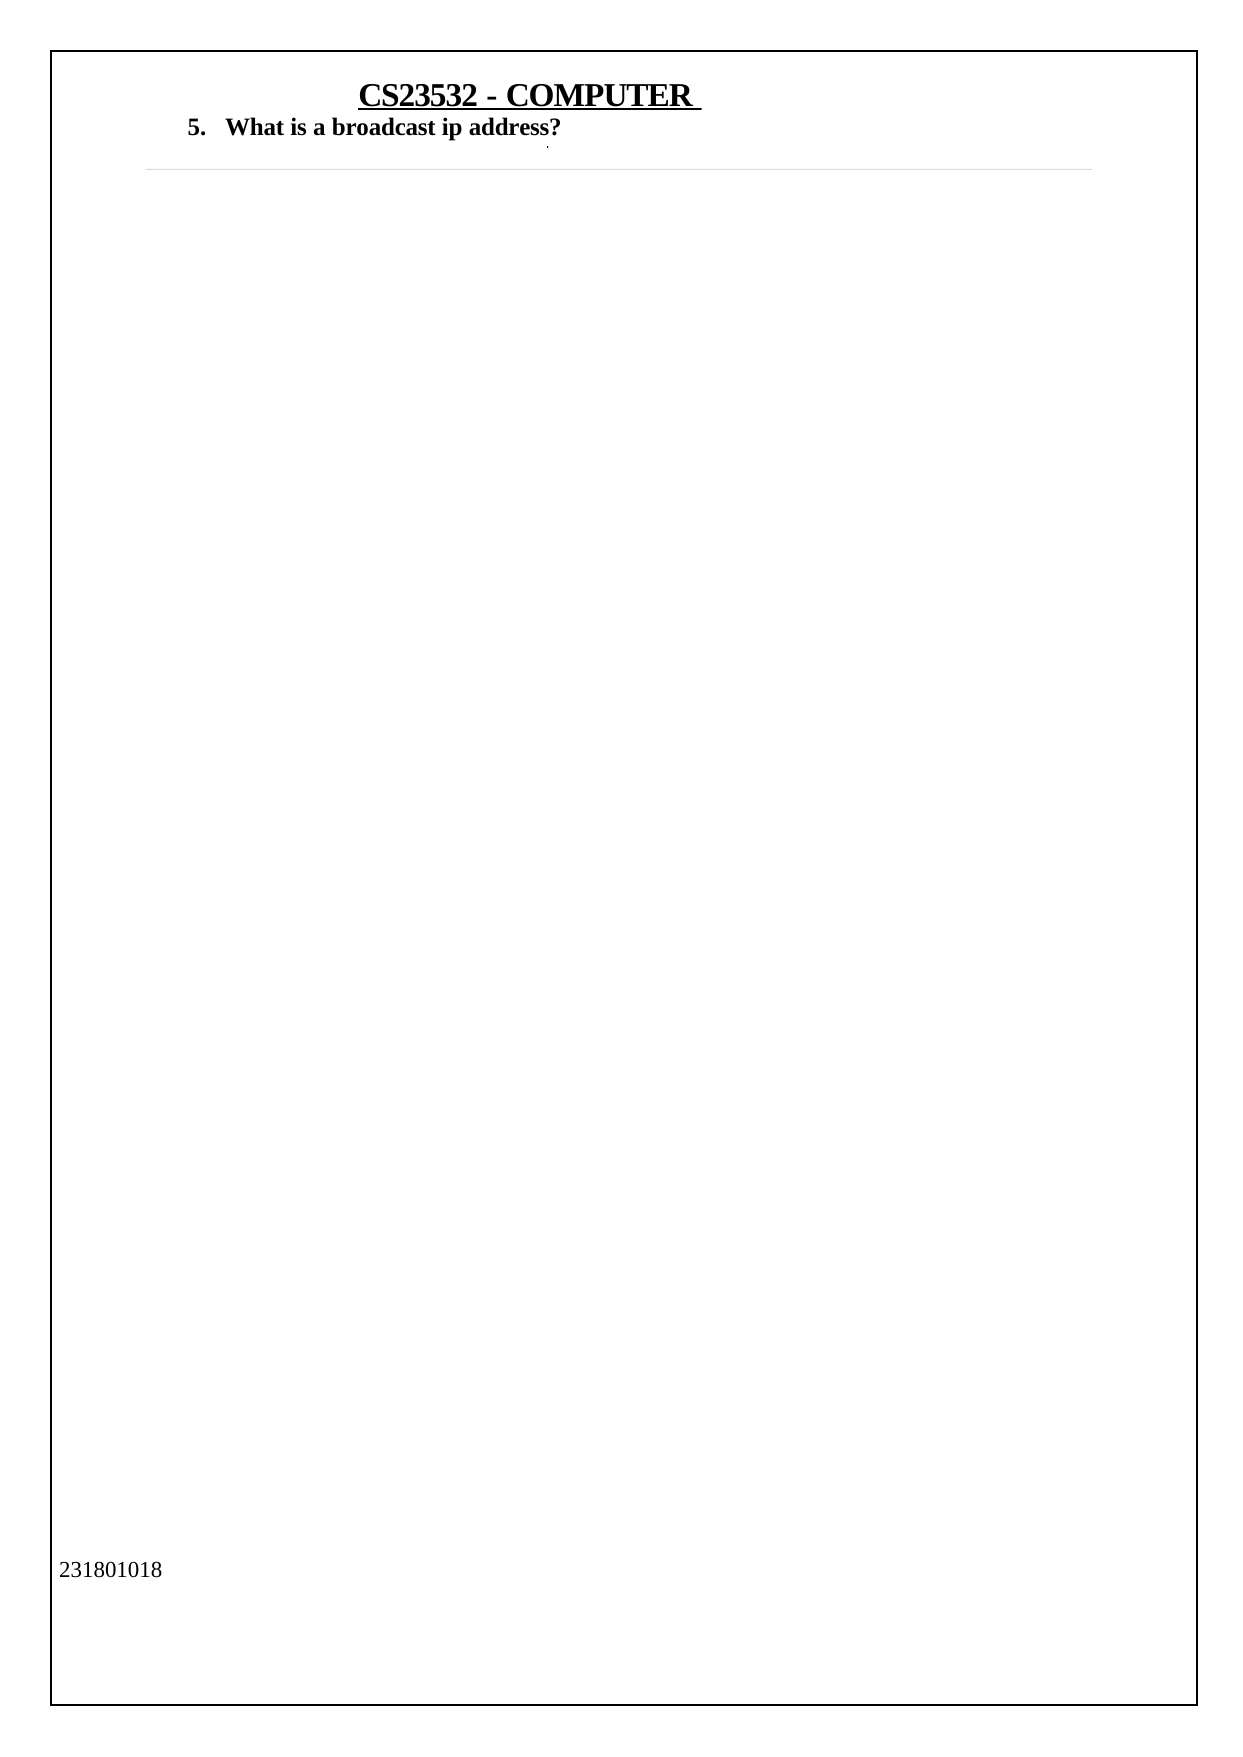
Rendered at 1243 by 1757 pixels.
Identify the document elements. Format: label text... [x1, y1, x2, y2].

list What is a broadcast ip address? [187, 112, 1196, 141]
